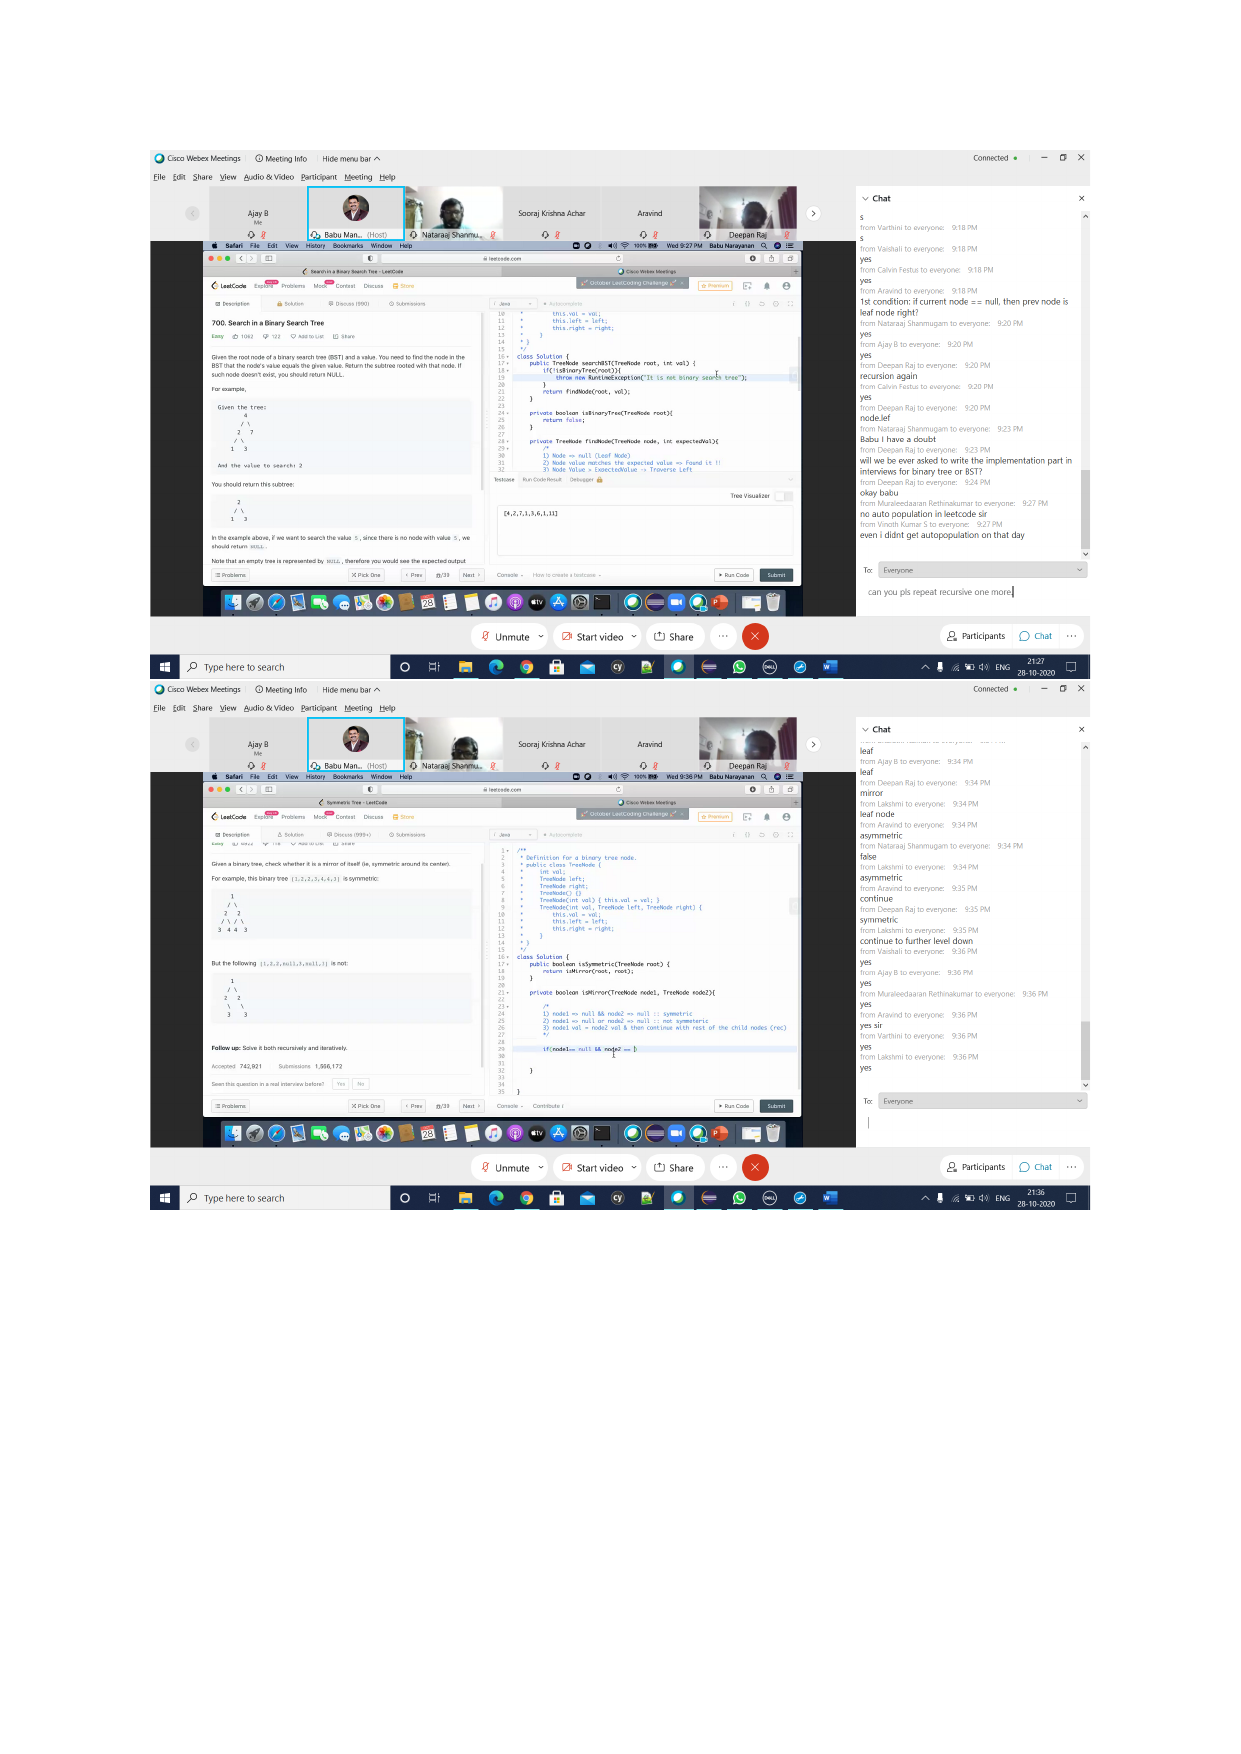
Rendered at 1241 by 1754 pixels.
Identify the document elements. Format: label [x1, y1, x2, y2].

picture [150, 150, 1091, 679]
picture [150, 681, 1091, 1210]
